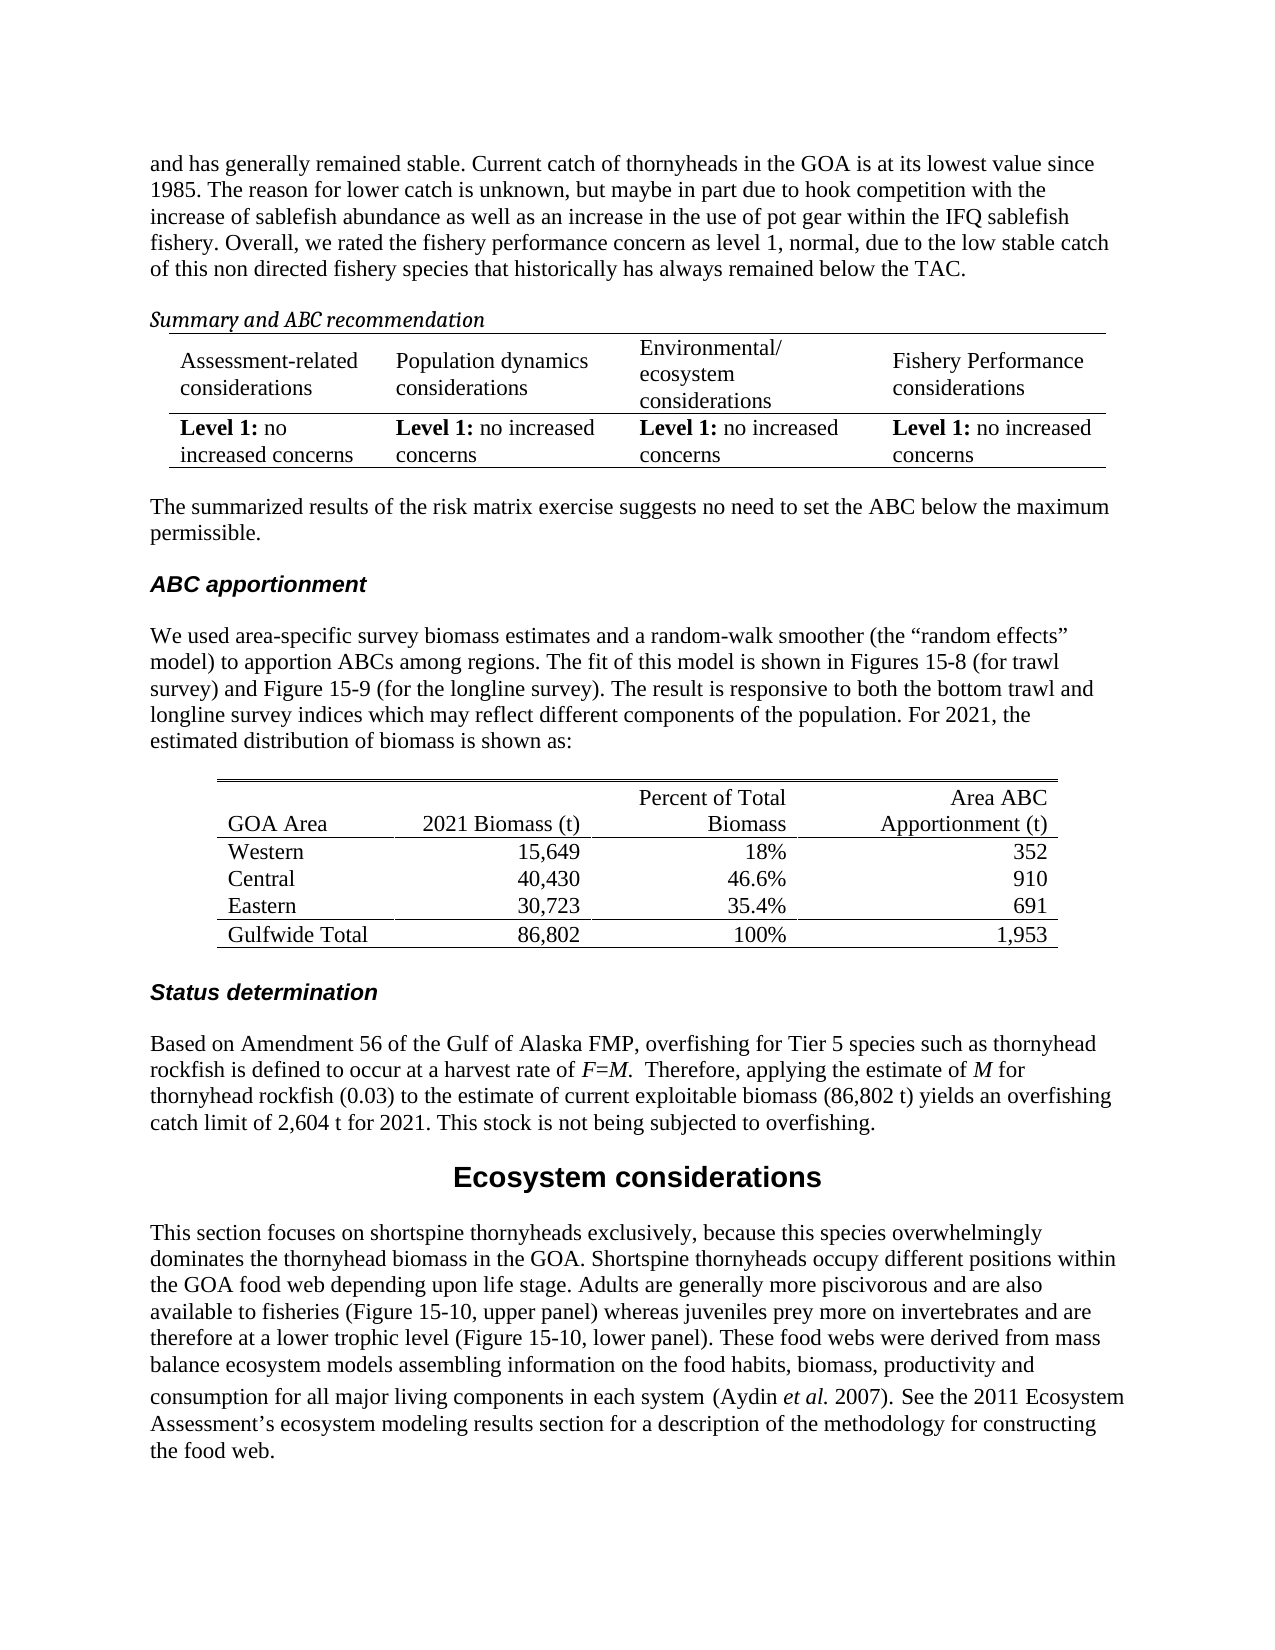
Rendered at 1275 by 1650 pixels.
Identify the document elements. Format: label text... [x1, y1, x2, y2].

table_cell Western [217, 838, 394, 864]
subtitle Summary and ABC recommendation [150, 307, 1125, 333]
table_cell 691 [798, 893, 1058, 919]
table_cell Gulfwide Total [217, 920, 394, 947]
table_cell 100% [592, 920, 797, 947]
table_cell Eastern [217, 893, 394, 919]
table_cell 910 [798, 865, 1058, 891]
table_cell Level 1: no increased concerns [881, 414, 1106, 467]
table_cell Central [217, 865, 394, 891]
table_header 2021 Biomass (t) [395, 782, 591, 837]
subtitle Ecosystem considerations [150, 1160, 1125, 1194]
table_header Fishery Performance considerations [881, 334, 1106, 413]
table_cell Level 1: no increased concerns [628, 414, 881, 467]
subtitle ABC apportionment [150, 571, 1125, 597]
table_header Population dynamics considerations [384, 334, 628, 413]
text The summarized results of the risk matrix exercise suggests no need to set the ABC below the maximum permissible. [150, 493, 1125, 546]
table_cell Level 1: no increased concerns [169, 414, 384, 467]
table_header Environmental/ ecosystem considerations [628, 334, 881, 413]
table_header Assessment-related considerations [169, 334, 384, 413]
table_header GOA Area [217, 782, 394, 837]
table_header Area ABC Apportionment (t) [798, 782, 1058, 837]
table_cell 30,723 [395, 893, 591, 919]
table_cell 35.4% [592, 893, 797, 919]
table_cell Level 1: no increased concerns [384, 414, 628, 467]
text We used area-specific survey biomass estimates and a random-walk smoother (the “random effects” model) to apportion ABCs among regions. The fit of this model is shown in Figures 15-8 (for trawl survey) and Figure 15-9 (for the longline survey). The result is responsive to both the bottom trawl and longline survey indices which may reflect different components of the population. For 2021, the estimated distribution of biomass is shown as: [150, 622, 1125, 754]
table_cell 15,649 [395, 838, 591, 864]
subtitle Status determination [150, 978, 1125, 1005]
table_cell 18% [592, 838, 797, 864]
table_cell 46.6% [592, 865, 797, 891]
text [150, 150, 1125, 282]
table_cell 1,953 [798, 920, 1058, 947]
table_cell 86,802 [395, 920, 591, 947]
table_cell 352 [798, 838, 1058, 864]
text This section focuses on shortspine thornyheads exclusively, because this species overwhelmingly dominates the thornyhead biomass in the GOA. Shortspine thornyheads occupy different positions within the GOA food web depending upon life stage. Adults are generally more piscivorous and are also available to fisheries (Figure 15-10, upper panel) whereas juveniles prey more on invertebrates and are therefore at a lower trophic level (Figure 15-10, lower panel). These food webs were derived from mass balance ecosystem models assembling information on the food habits, biomass, productivity and consumption for all major living components in each system (Aydin et al. 2007). See the 2011 Ecosystem Assessment’s ecosystem modeling results section for a description of the methodology for constructing the food web. [150, 1219, 1125, 1463]
table_cell 40,430 [395, 865, 591, 891]
table_header Percent of Total Biomass [592, 782, 797, 837]
text Based on Amendment 56 of the Gulf of Alaska FMP, overfishing for Tier 5 species such as thornyhead rockfish is defined to occur at a harvest rate of F=M. Therefore, applying the estimate of M for thornyhead rockfish (0.03) to the estimate of current exploitable biomass (86,802 t) yields an overfishing catch limit of 2,604 t for 2021. This stock is not being subjected to overfishing. [150, 1030, 1125, 1135]
